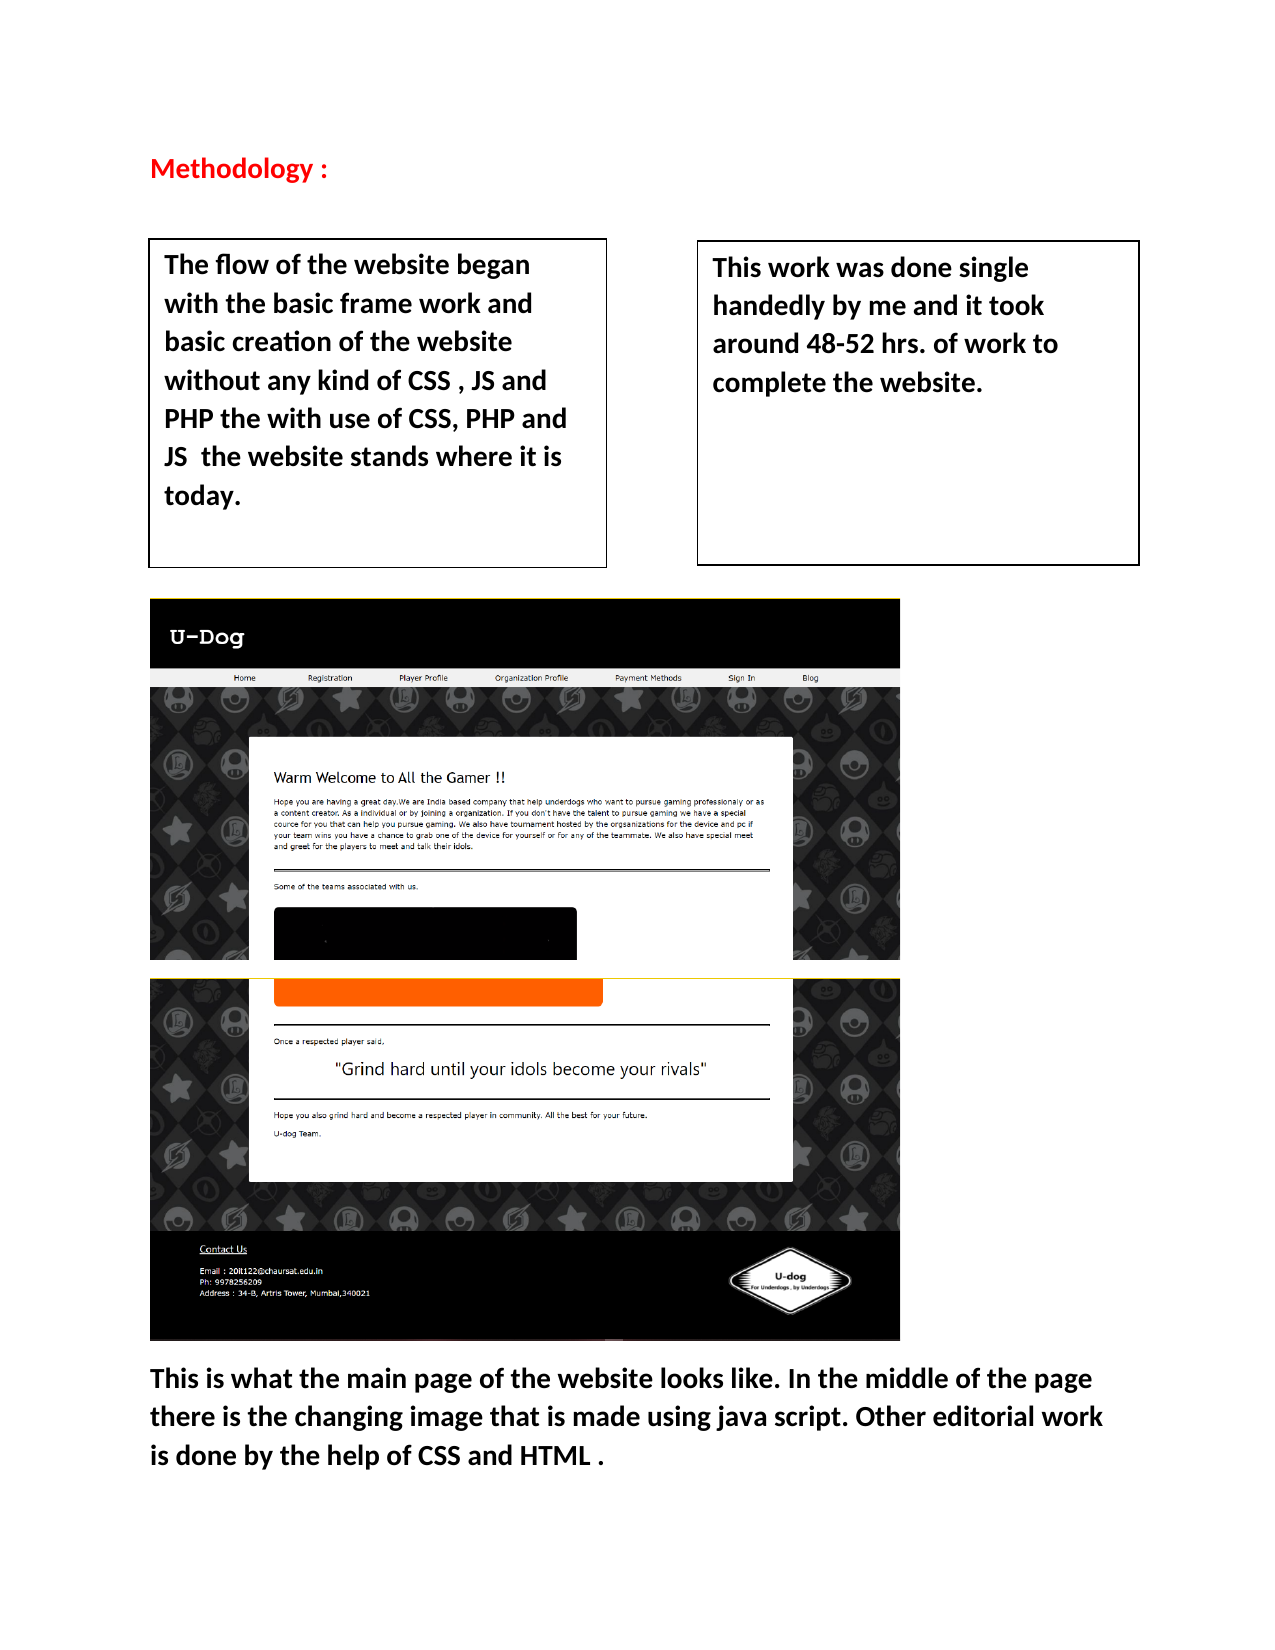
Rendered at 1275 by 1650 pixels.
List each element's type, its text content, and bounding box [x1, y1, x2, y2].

text This is what the main page of the website looks like. In the middle of the page there is the changing image that is made using java script. Other editorial work is done by the help of CSS and HTML . [150, 1360, 1125, 1472]
picture [150, 978, 901, 1341]
text Methodology : [150, 150, 1125, 186]
picture [150, 598, 901, 960]
